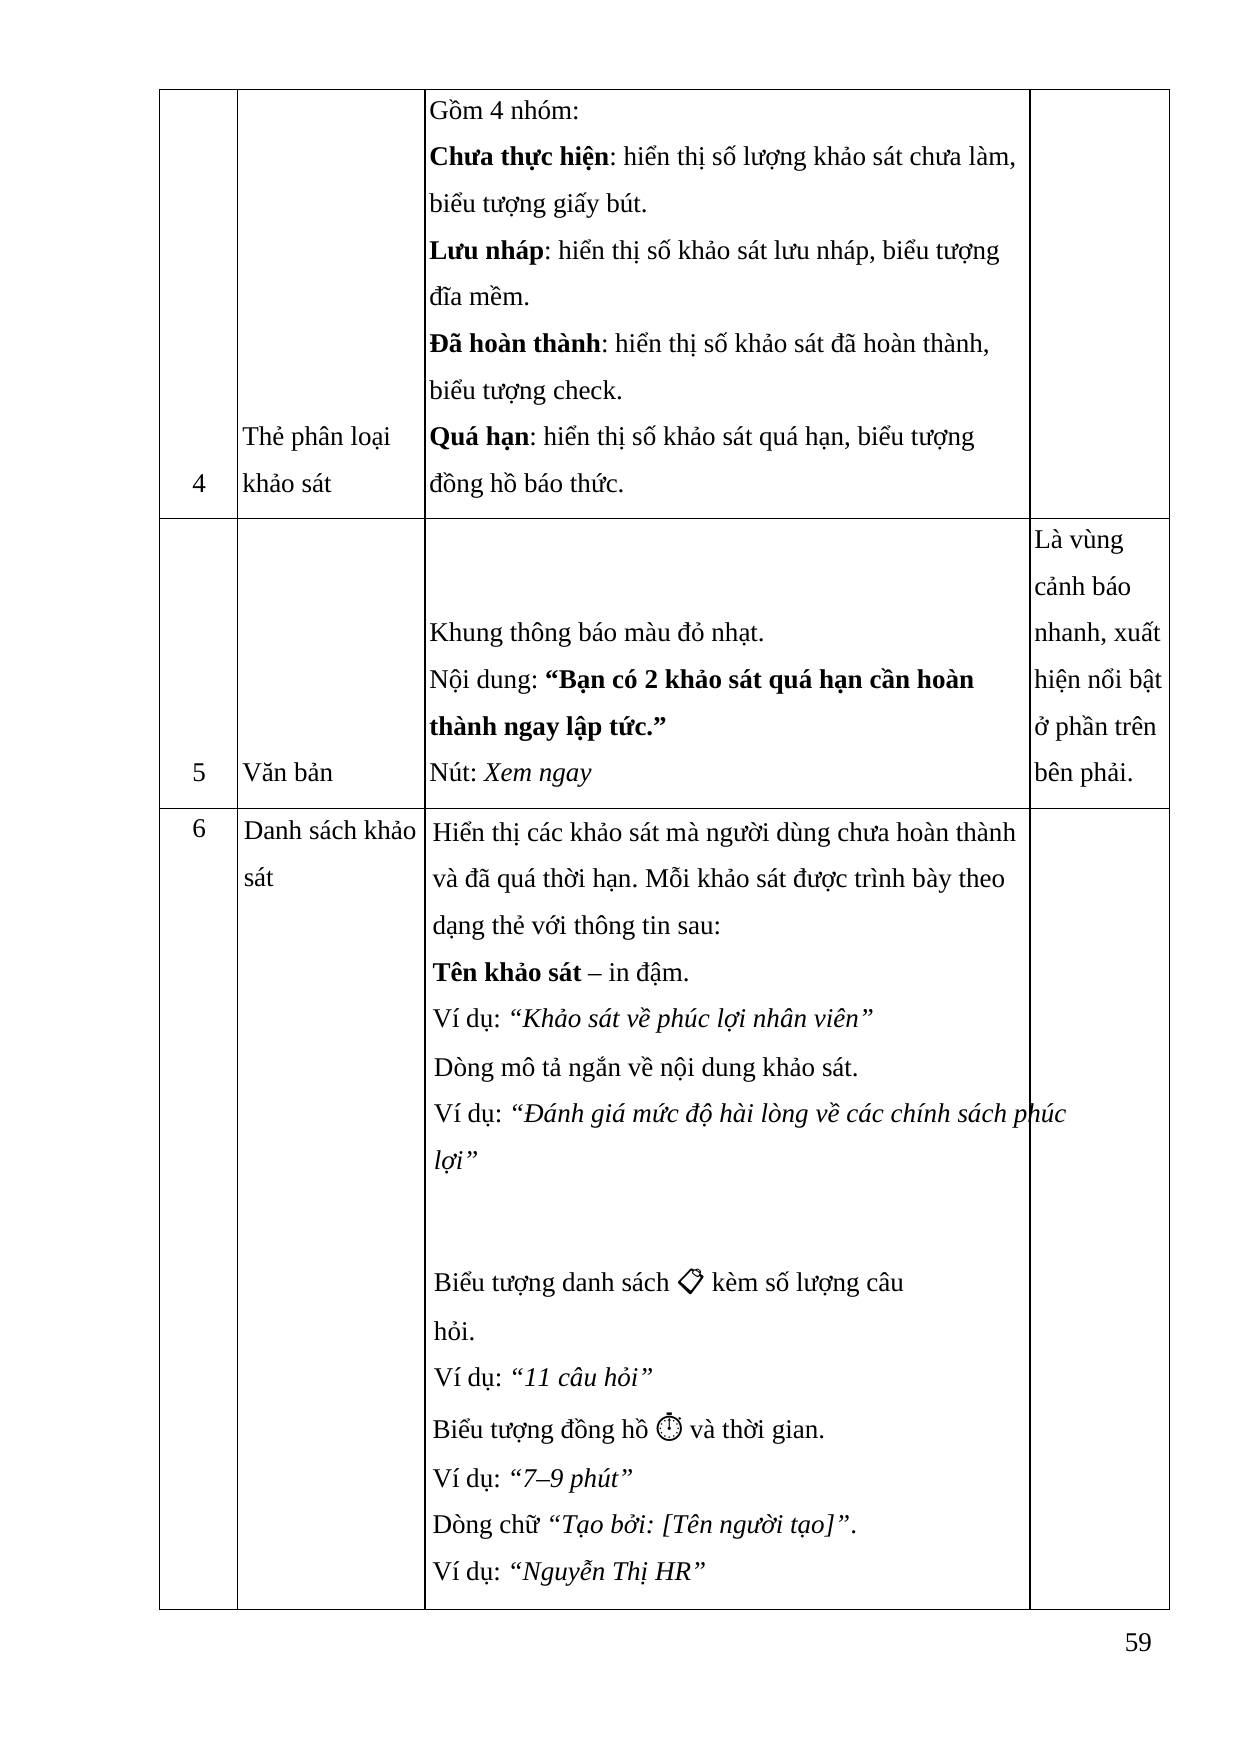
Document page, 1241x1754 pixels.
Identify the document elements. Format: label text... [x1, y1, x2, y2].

table_cell Văn bản [238, 519, 424, 807]
table_cell Gồm 4 nhóm: Chưa thực hiện: hiển thị số lượng khảo sát chưa làm, biểu tượng giấy bút. Lưu nháp: hiển thị số khảo sát lưu nháp, biểu tượng đĩa mềm. Đã hoàn thành: hiển thị số khảo sát đã hoàn thành, biểu tượng check. Quá hạn: hiển thị số khảo sát quá hạn, biểu tượng đồng hồ báo thức. [426, 90, 1029, 518]
table_cell 5 [160, 519, 237, 807]
table_cell Là vùng cảnh báo nhanh, xuất hiện nổi bật ở phần trên bên phải. [1031, 519, 1169, 807]
table_cell 6 [160, 809, 237, 1609]
table_cell 4 [160, 90, 237, 518]
table_cell [1031, 90, 1169, 518]
table_cell Khung thông báo màu đỏ nhạt. Nội dung: “Bạn có 2 khảo sát quá hạn cần hoàn thành ngay lập tức.” Nút: Xem ngay [426, 519, 1029, 807]
table_cell [1031, 809, 1169, 1609]
table_cell [238, 809, 424, 1609]
table_cell Thẻ phân loại khảo sát [238, 90, 424, 518]
table_cell [426, 809, 1029, 1609]
